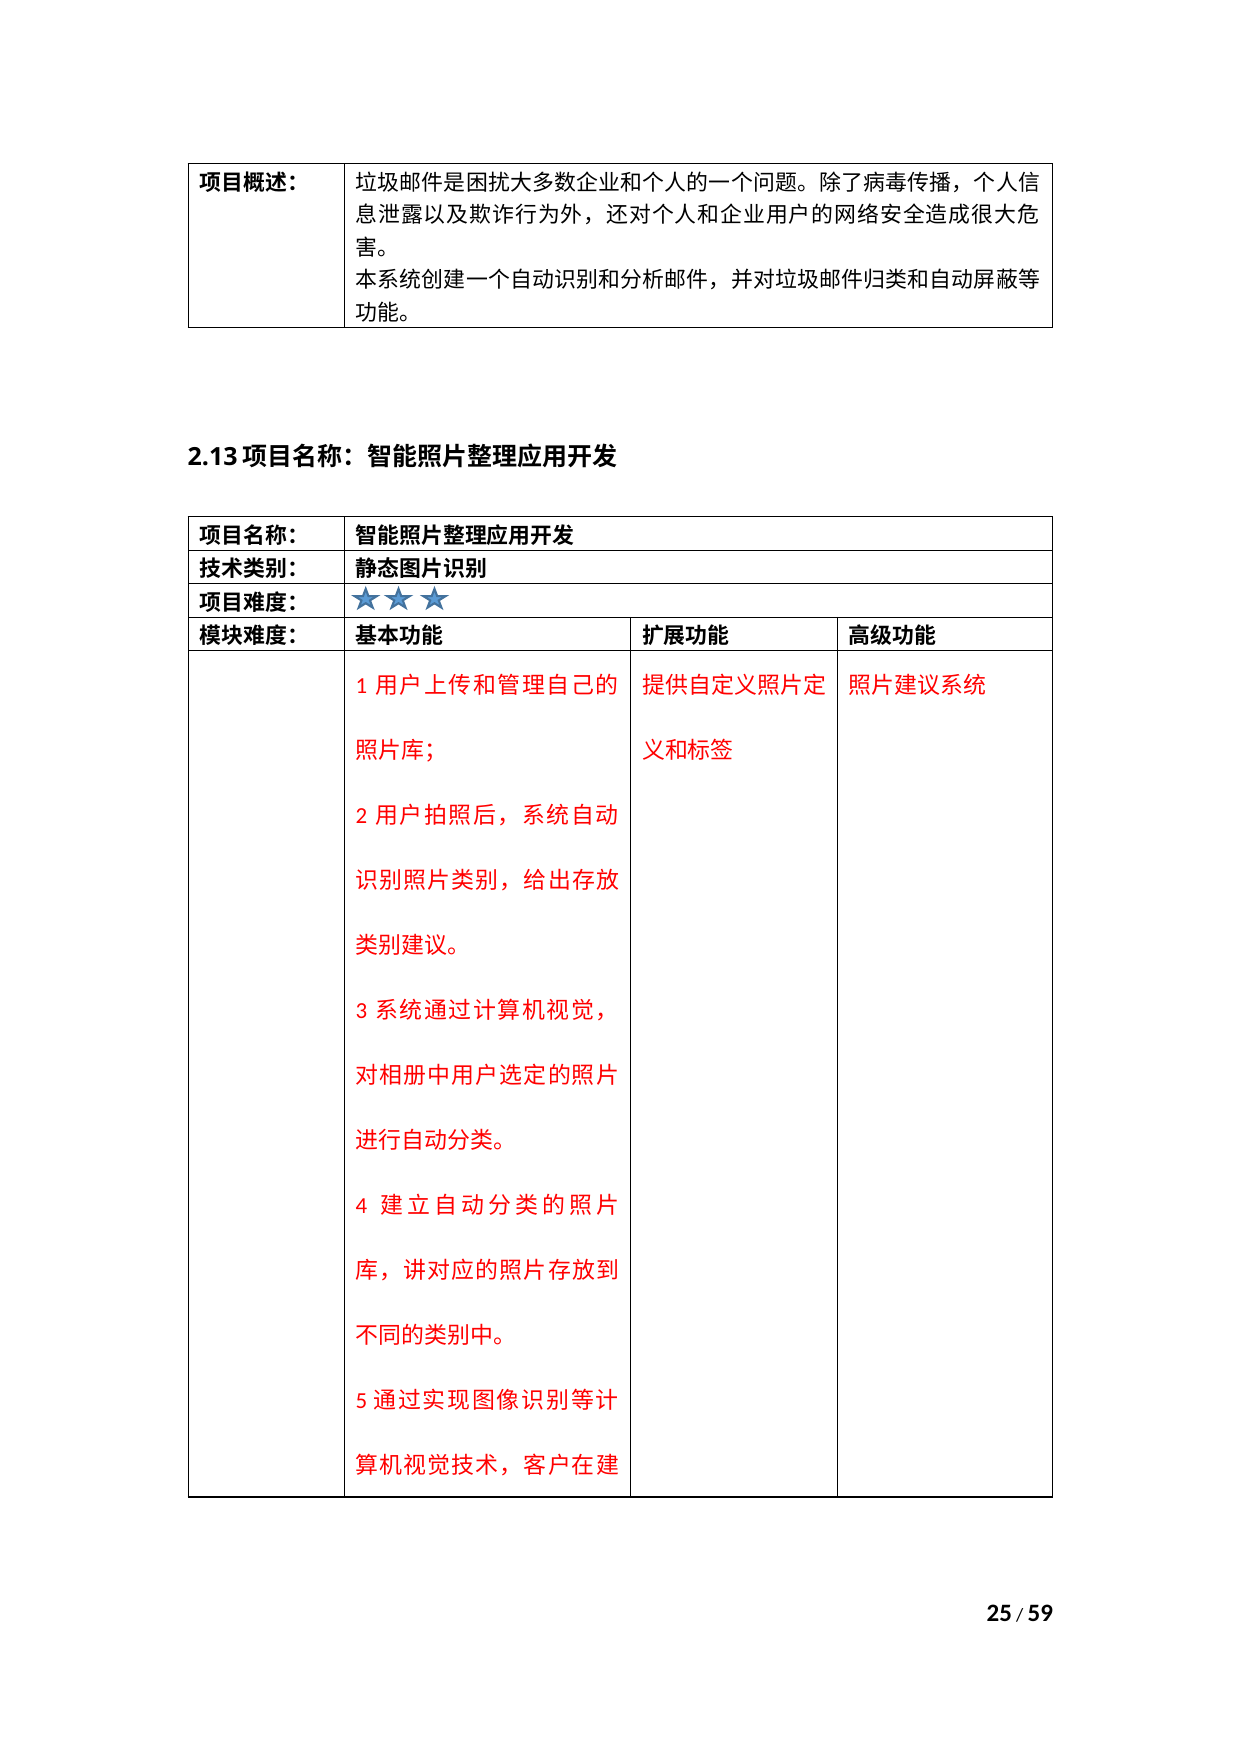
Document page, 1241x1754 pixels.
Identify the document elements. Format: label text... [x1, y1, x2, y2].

table_cell 技术类别： [189, 551, 344, 583]
table_header 项目名称： [189, 517, 344, 550]
table_header 智能照片整理应用开发 [345, 517, 1052, 550]
table_cell 模块难度： [189, 618, 344, 650]
table_cell 项目概述： [189, 164, 344, 327]
table_cell 项目难度： [189, 584, 344, 617]
table_cell [345, 584, 1052, 617]
table_cell 提供自定义照片定义和标签 [631, 651, 837, 1496]
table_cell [345, 651, 630, 1496]
table_cell [189, 651, 344, 1496]
table_cell 扩展功能 [631, 618, 837, 650]
table_cell 基本功能 [345, 618, 630, 650]
subtitle 2.13项目名称：智能照片整理应用开发 [187, 422, 1053, 487]
table_cell 高级功能 [838, 618, 1052, 650]
table_cell 垃圾邮件是困扰大多数企业和个人的一个问题。除了病毒传播，个人信息泄露以及欺诈行为外，还对个人和企业用户的网络安全造成很大危害。 本系统创建一个自动识别和分析邮件，并对垃圾邮件归类和自动屏蔽等功能。 [345, 164, 1052, 327]
table_cell 静态图片识别 [345, 551, 1052, 583]
table_cell 照片建议系统 [838, 651, 1052, 1496]
